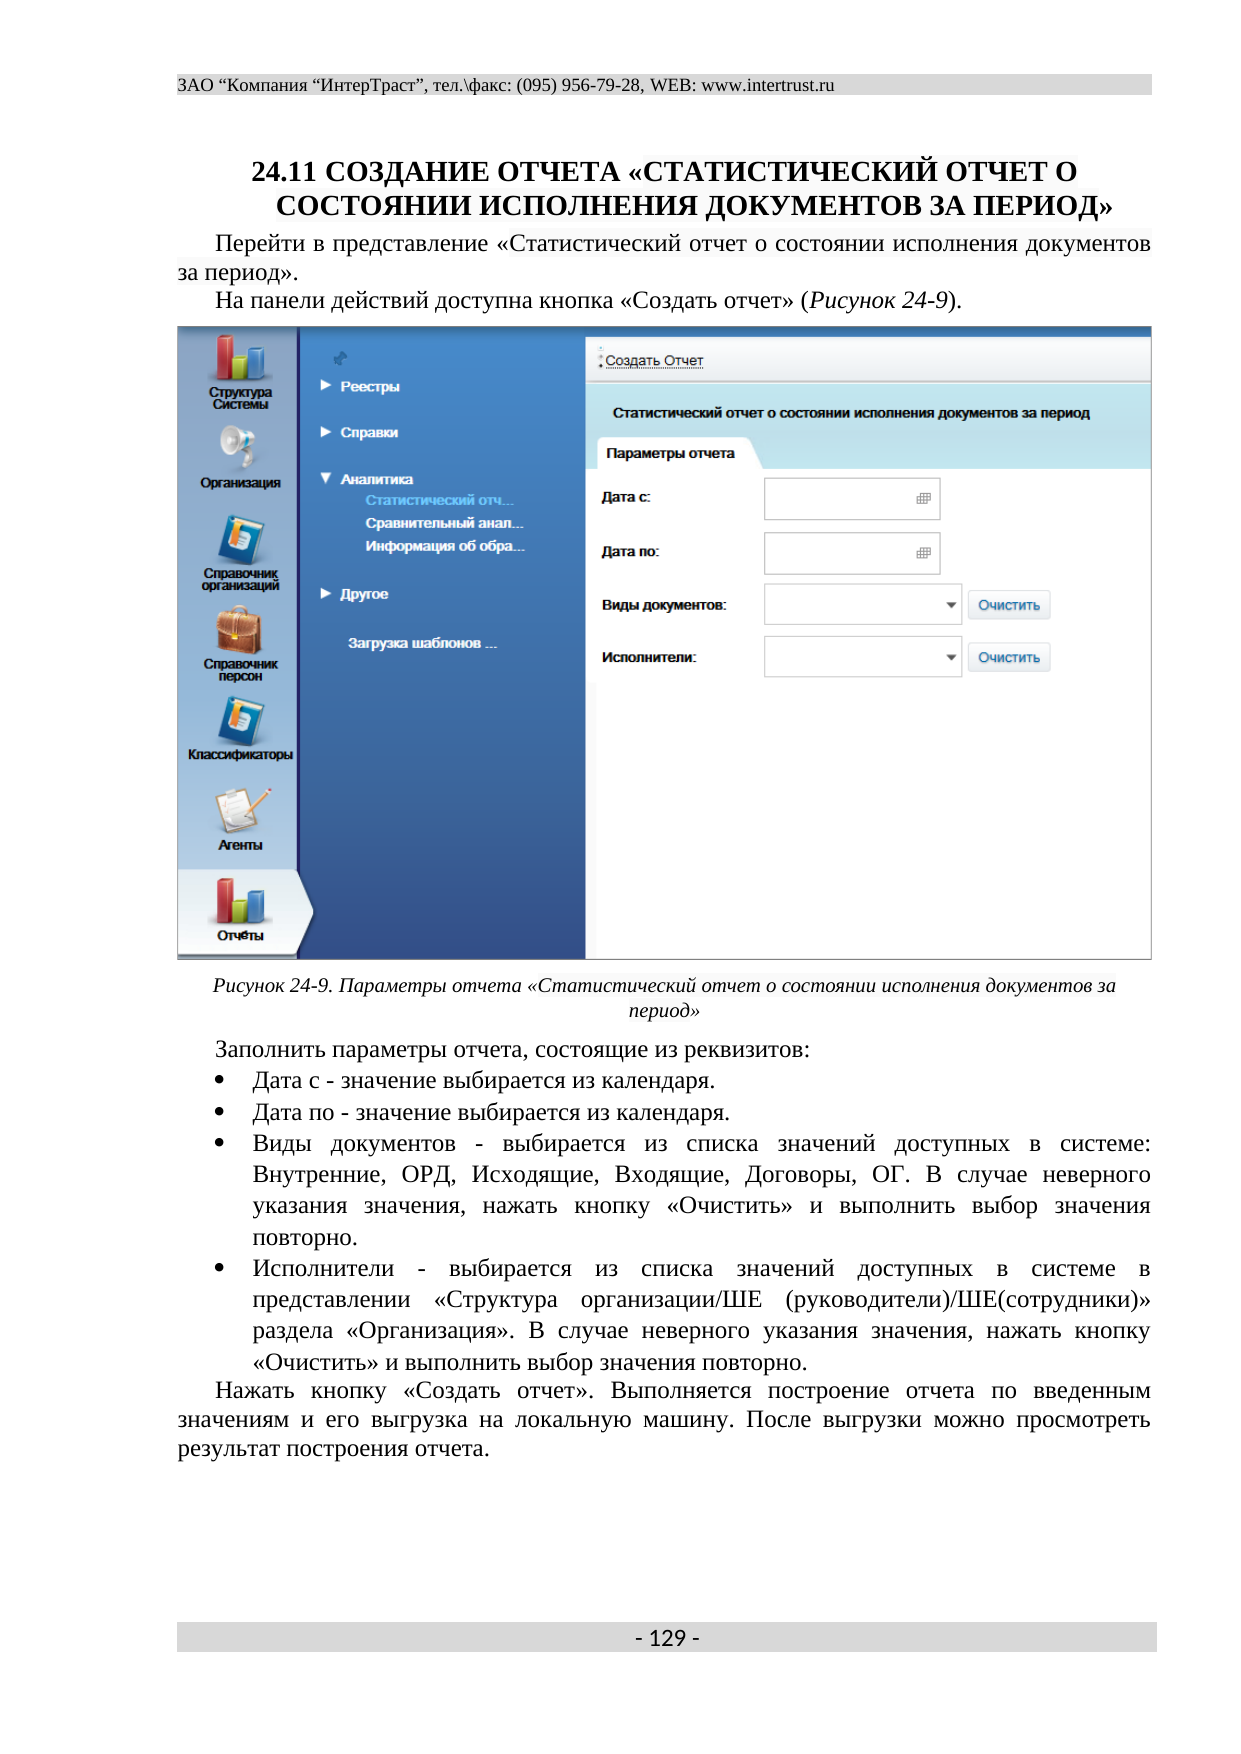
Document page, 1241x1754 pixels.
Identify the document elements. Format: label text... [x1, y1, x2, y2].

text Заполнить параметры отчета, состоящие из реквизитов: [177, 1034, 1152, 1063]
text Нажать кнопку «Создать отчет». Выполняется построение отчета по введенным значениям и его выгрузка на локальную машину. После выгрузки можно просмотреть результат построения отчета. [177, 1376, 1152, 1462]
list Дата с - значение выбирается из календаря. [215, 1063, 1152, 1094]
list Исполнители - выбирается из списка значений доступных в системе в представлении «Структура организации/ШЕ (руководители)/ШЕ(сотрудники)» раздела «Организация». В случае неверного указания значения, нажать кнопку «Очистить» и выполнить выбор значения повторно. [215, 1251, 1152, 1376]
text Перейти в представление «Статистический отчет о состоянии исполнения документов за период». [177, 228, 1152, 285]
subtitle Создание отчета «Статистический отчет о состоянии исполнения документов за период» [177, 154, 1152, 222]
list Дата по - значение выбирается из календаря. [215, 1094, 1152, 1126]
text На панели действий доступна кнопка «Создать отчет» (Рисунок 24-9). [177, 285, 1152, 314]
text Рисунок 24-9. Параметры отчета «Статистический отчет о состоянии исполнения документов за период» [177, 972, 1152, 1022]
list Виды документов - выбирается из списка значений доступных в системе: Внутренние, ОРД, Исходящие, Входящие, Договоры, ОГ. В случае неверного указания значения, нажать кнопку «Очистить» и выполнить выбор значения повторно. [215, 1126, 1152, 1251]
picture [177, 326, 1152, 960]
